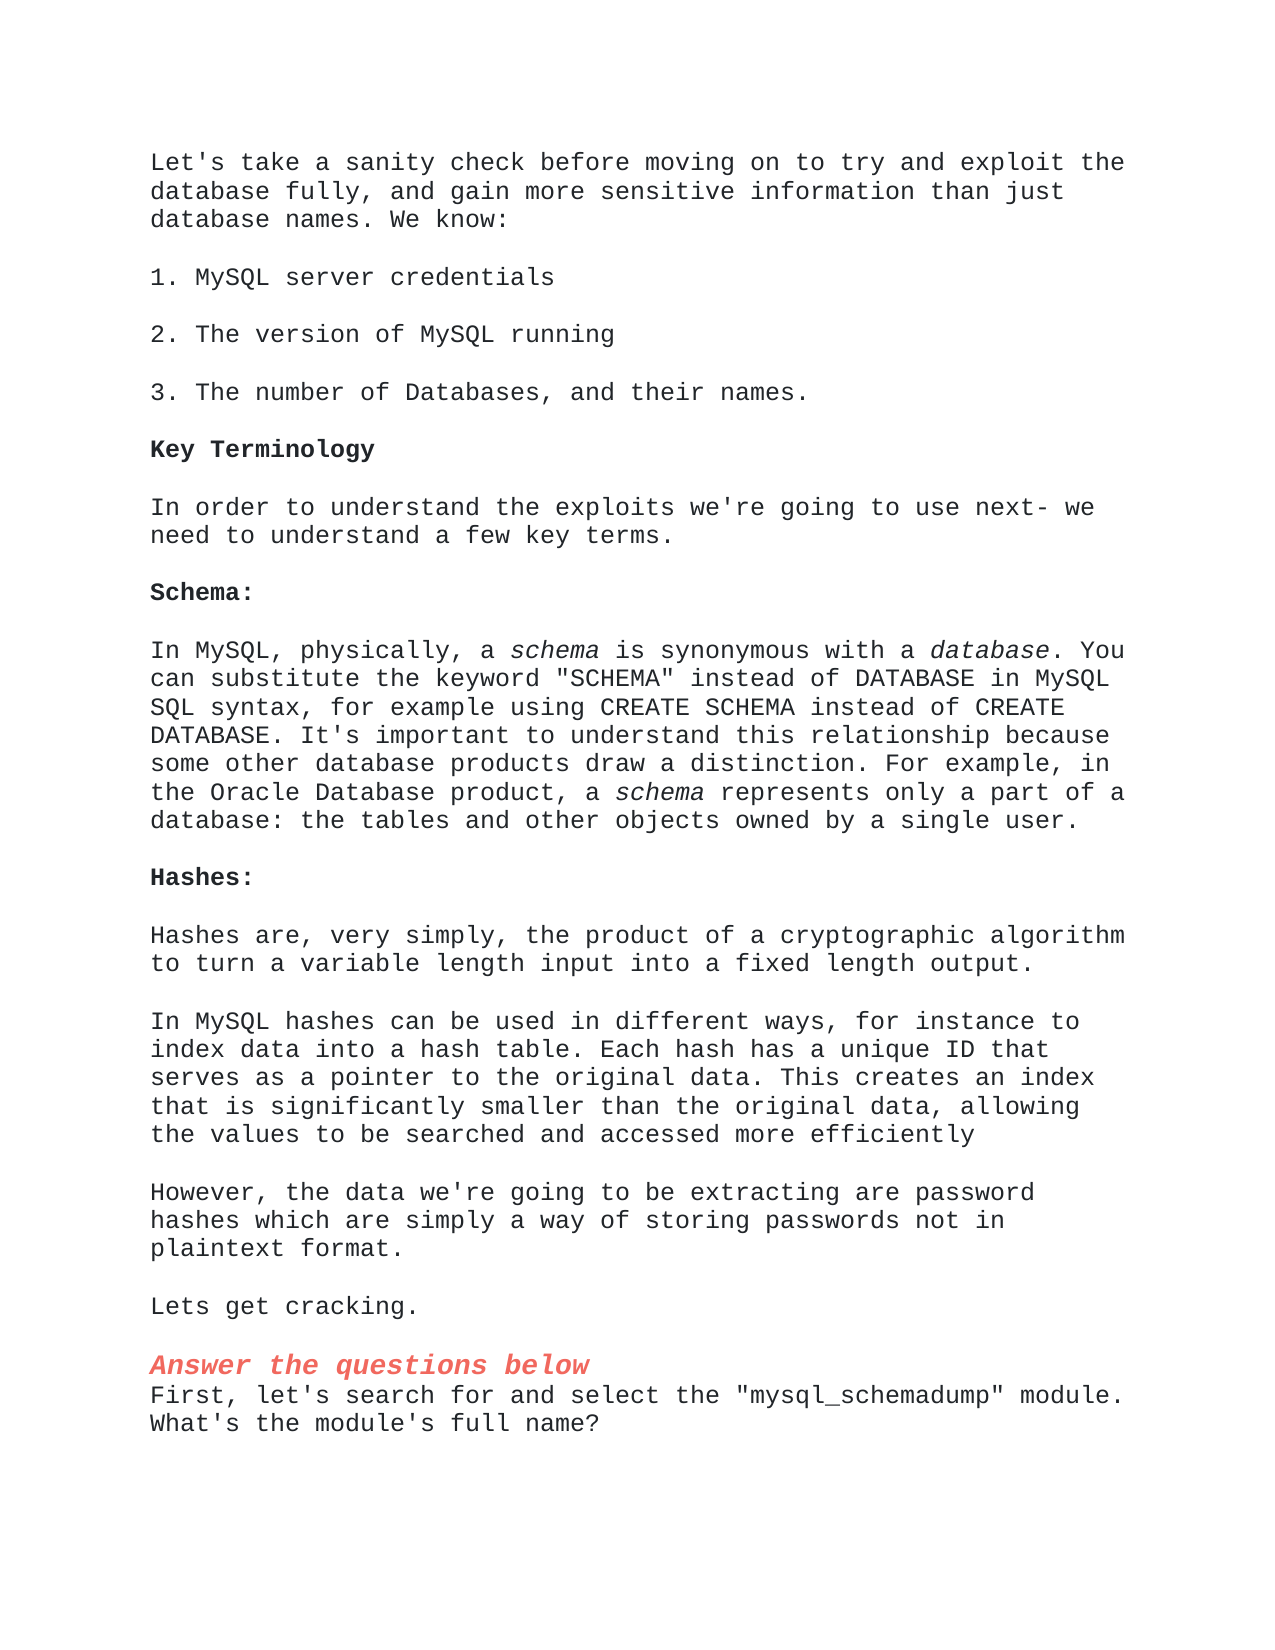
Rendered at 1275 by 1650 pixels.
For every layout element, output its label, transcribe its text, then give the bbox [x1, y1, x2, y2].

text Lets get cracking. [150, 1293, 1125, 1322]
text Hashes: [150, 865, 1125, 893]
text 3. The number of Databases, and their names. [150, 379, 1125, 407]
text In MySQL, physically, a schema is synonymous with a database. You can substitute the keyword "SCHEMA" instead of DATABASE in MySQL SQL syntax, for example using CREATE SCHEMA instead of CREATE DATABASE. It's important to understand this relationship because some other database products draw a distinction. For example, in the Oracle Database product, a schema represents only a part of a database: the tables and other objects owned by a single user. [150, 637, 1125, 836]
text Answer the questions below [150, 1351, 1125, 1383]
text In MySQL hashes can be used in different ways, for instance to index data into a hash table. Each hash has a unique ID that serves as a pointer to the original data. This creates an index that is significantly smaller than the original data, allowing the values to be searched and accessed more efficiently [150, 1008, 1125, 1150]
text Schema: [150, 580, 1125, 608]
text However, the data we're going to be extracting are password hashes which are simply a way of storing passwords not in plaintext format. [150, 1179, 1125, 1264]
text In order to understand the exploits we're going to use next- we need to understand a few key terms. [150, 494, 1125, 551]
text 1. MySQL server credentials [150, 264, 1125, 292]
text Let's take a sanity check before moving on to try and exploit the database fully, and gain more sensitive information than just database names. We know: [150, 150, 1125, 235]
text Key Terminology [150, 437, 1125, 465]
text 2. The version of MySQL running [150, 322, 1125, 350]
text Hashes are, very simply, the product of a cryptographic algorithm to turn a variable length input into a fixed length output. [150, 922, 1125, 979]
text First, let's search for and select the "mysql_schemadump" module. What's the module's full name? [150, 1383, 1125, 1439]
